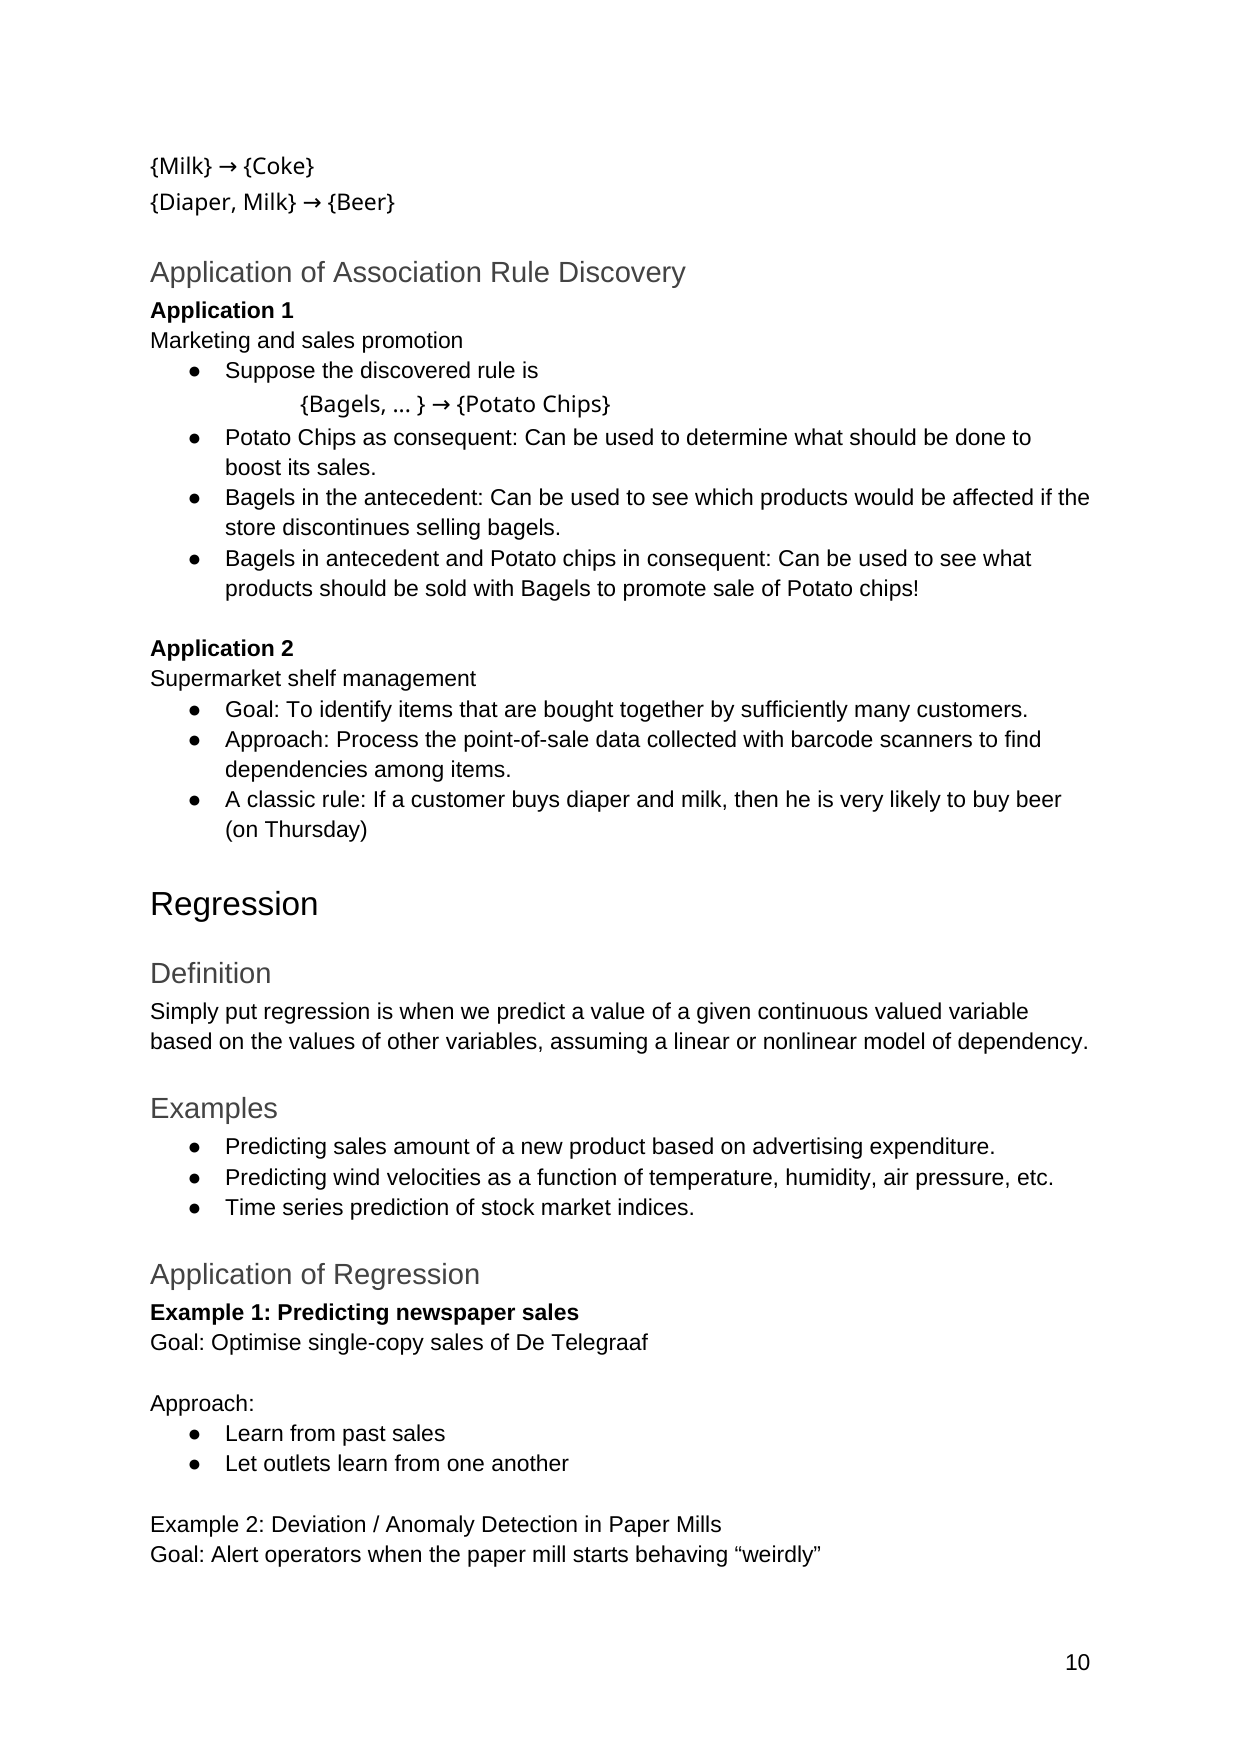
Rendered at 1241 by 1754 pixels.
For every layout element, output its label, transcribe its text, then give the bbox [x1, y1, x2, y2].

text {Milk} → {Coke} [150, 150, 1090, 181]
subtitle Application of Association Rule Discovery [150, 255, 1090, 289]
list Let outlets learn from one another [187, 1450, 1090, 1477]
subtitle Definition [150, 956, 1090, 989]
list Predicting wind velocities as a function of temperature, humidity, air pressure, etc. [187, 1163, 1090, 1190]
list Bagels in the antecedent: Can be used to see which products would be affected if the store discontinues selling bagels. [187, 484, 1090, 541]
list Goal: To identify items that are bought together by sufficiently many customers. [187, 696, 1090, 722]
text Goal: Alert operators when the paper mill starts behaving “weirdly” [150, 1541, 1090, 1567]
text Application 2 [150, 635, 1090, 661]
subtitle Regression [150, 884, 1090, 922]
text Example 2: Deviation / Anomaly Detection in Paper Mills [150, 1511, 1090, 1537]
text Example 1: Predicting newspaper sales [150, 1299, 1090, 1326]
list Time series prediction of stock market indices. [187, 1194, 1090, 1220]
list Bagels in antecedent and Potato chips in consequent: Can be used to see what products should be sold with Bagels to promote sale of Potato chips! [187, 544, 1090, 601]
text Application 1 [150, 297, 1090, 323]
text {Bagels, ... } → {Potato Chips} [225, 388, 1090, 419]
text Supermarket shelf management [150, 665, 1090, 692]
list A classic rule: If a customer buys diaper and milk, then he is very likely to buy beer (on Thursday) [187, 786, 1090, 843]
text {Diaper, Milk} → {Beer} [150, 186, 1090, 217]
text Approach: [150, 1390, 1090, 1416]
text Goal: Optimise single-copy sales of De Telegraaf [150, 1329, 1090, 1356]
list Potato Chips as consequent: Can be used to determine what should be done to boost its sales. [187, 424, 1090, 480]
text Simply put regression is when we predict a value of a given continuous valued variable based on the values of other variables, assuming a linear or nonlinear model of dependency. [150, 998, 1090, 1054]
list Learn from past sales [187, 1420, 1090, 1446]
text Marketing and sales promotion [150, 327, 1090, 354]
subtitle Application of Regression [150, 1257, 1090, 1291]
list Predicting sales amount of a new product based on advertising expenditure. [187, 1133, 1090, 1160]
list Suppose the discovered rule is [187, 357, 1090, 384]
subtitle Examples [150, 1091, 1090, 1125]
list Approach: Process the point-of-sale data collected with barcode scanners to find dependencies among items. [187, 726, 1090, 782]
